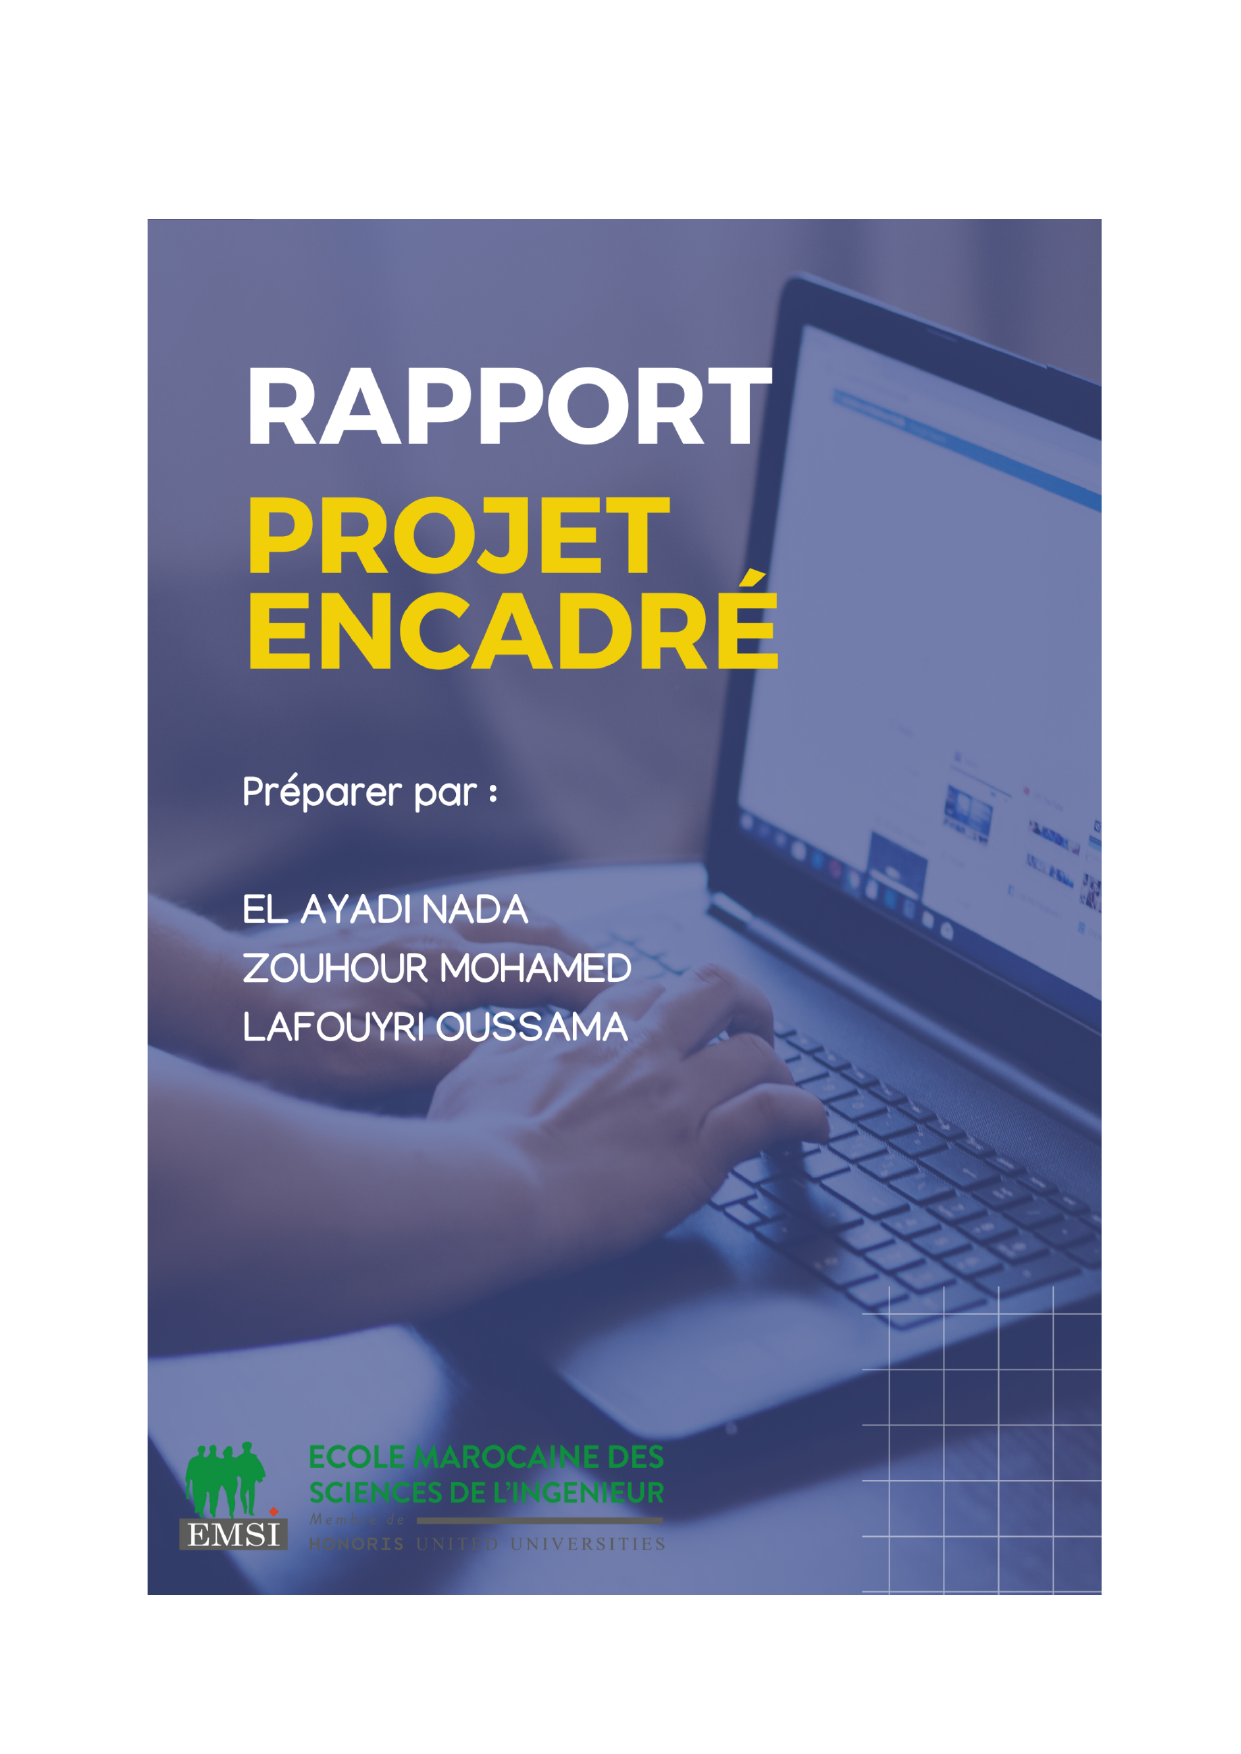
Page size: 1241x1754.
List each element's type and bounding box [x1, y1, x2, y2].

picture [147, 219, 1102, 1595]
